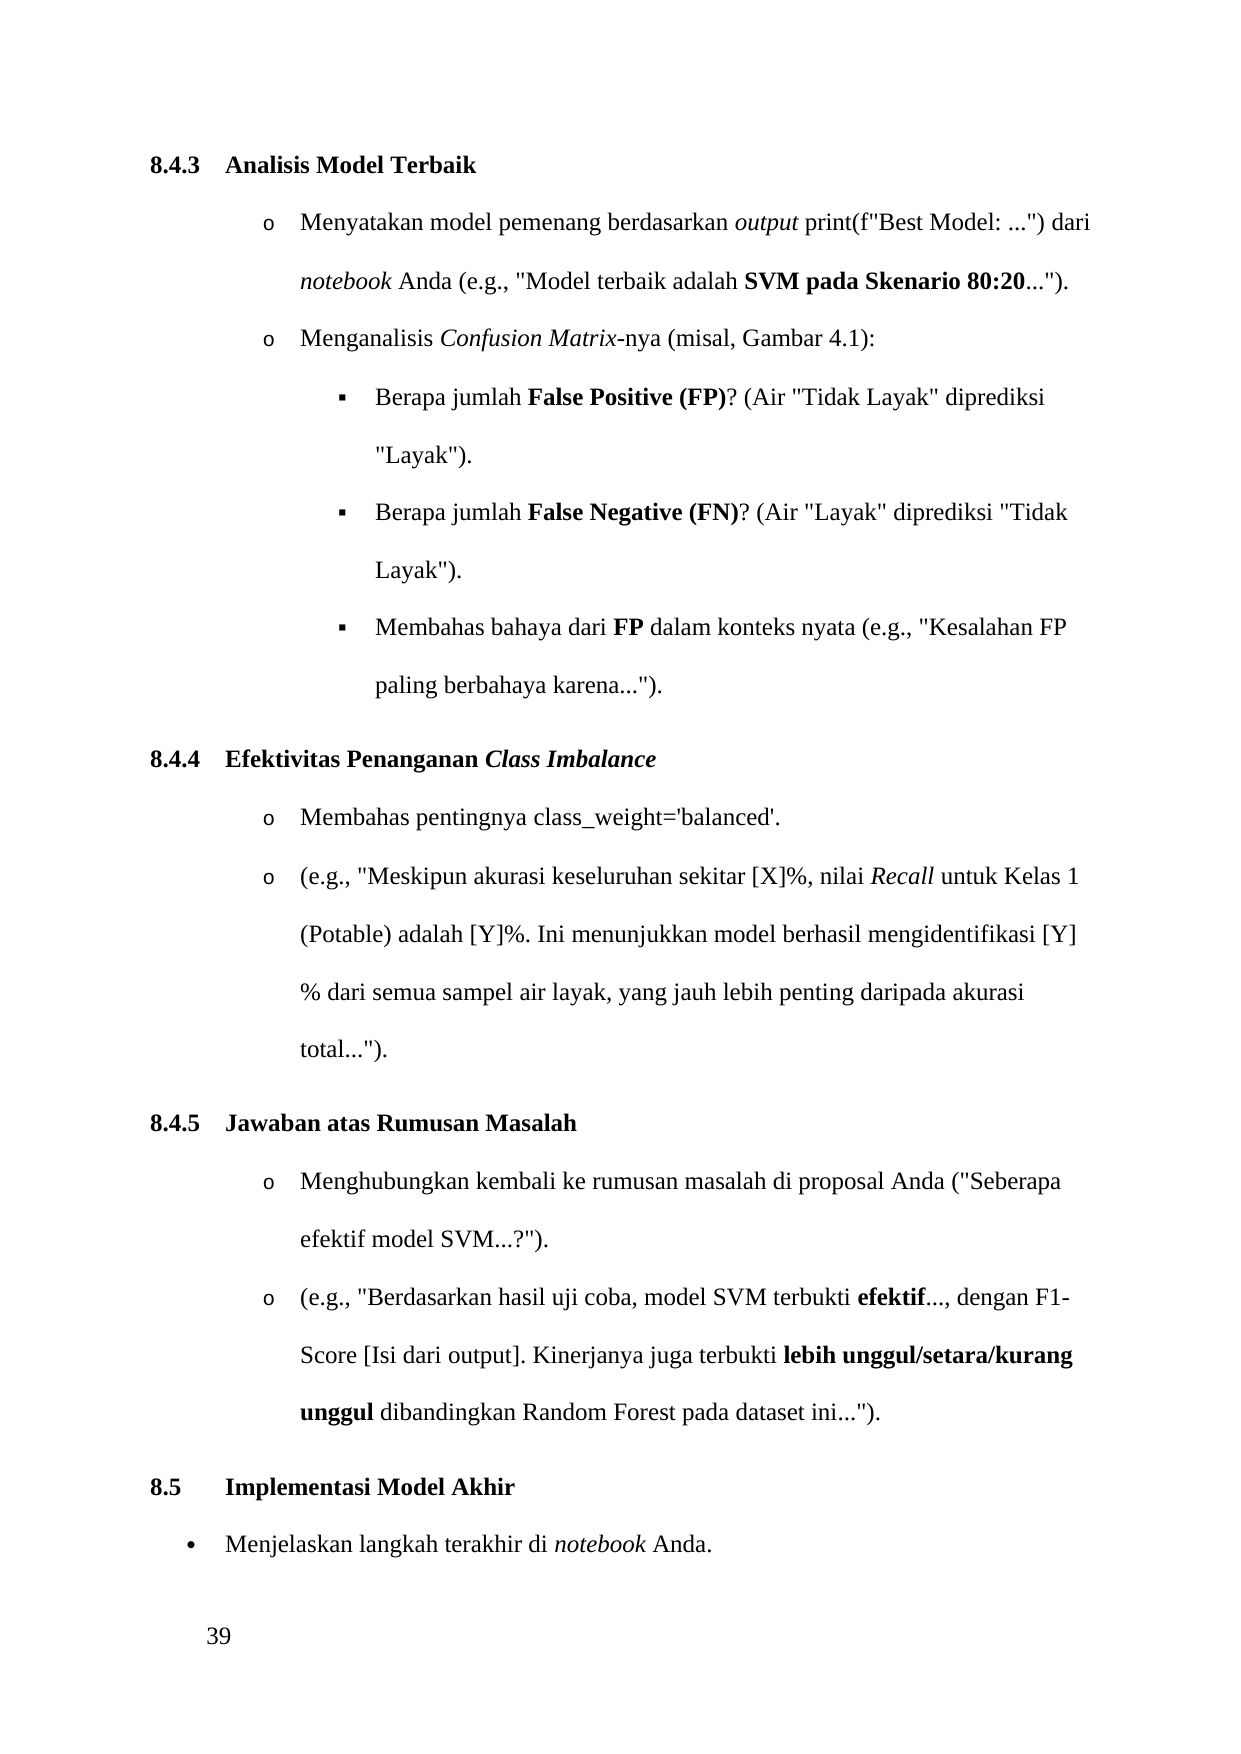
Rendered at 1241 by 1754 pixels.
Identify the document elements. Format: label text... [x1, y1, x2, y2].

list Menghubungkan kembali ke rumusan masalah di proposal Anda ("Seberapa efektif model SVM...?"). [262, 1166, 1096, 1253]
list Berapa jumlah False Negative (FN)? (Air "Layak" diprediksi "Tidak Layak"). [337, 497, 1096, 584]
list Membahas bahaya dari FP dalam konteks nyata (e.g., "Kesalahan FP paling berbahaya karena..."). [337, 612, 1096, 699]
subtitle Efektivitas Penanganan Class Imbalance [150, 744, 1096, 773]
list Menjelaskan langkah terakhir di notebook Anda. [187, 1529, 1096, 1558]
list Menyatakan model pemenang berdasarkan output print(f"Best Model: ...") dari notebook Anda (e.g., "Model terbaik adalah SVM pada Skenario 80:20..."). [262, 207, 1096, 294]
list Membahas pentingnya class_weight='balanced'. [262, 802, 1096, 831]
subtitle Analisis Model Terbaik [150, 150, 1096, 179]
list Berapa jumlah False Positive (FP)? (Air "Tidak Layak" diprediksi "Layak"). [337, 382, 1096, 469]
list (e.g., "Berdasarkan hasil uji coba, model SVM terbukti efektif..., dengan F1-Score [Isi dari output]. Kinerjanya juga terbukti lebih unggul/setara/kurang unggul dibandingkan Random Forest pada dataset ini..."). [262, 1282, 1096, 1426]
subtitle Implementasi Model Akhir [150, 1472, 1096, 1500]
list (e.g., "Meskipun akurasi keseluruhan sekitar [X]%, nilai Recall untuk Kelas 1 (Potable) adalah [Y]%. Ini menunjukkan model berhasil mengidentifikasi [Y]% dari semua sampel air layak, yang jauh lebih penting daripada akurasi total..."). [262, 861, 1096, 1063]
list Menganalisis Confusion Matrix-nya (misal, Gambar 4.1): [262, 323, 1096, 353]
subtitle Jawaban atas Rumusan Masalah [150, 1108, 1096, 1137]
